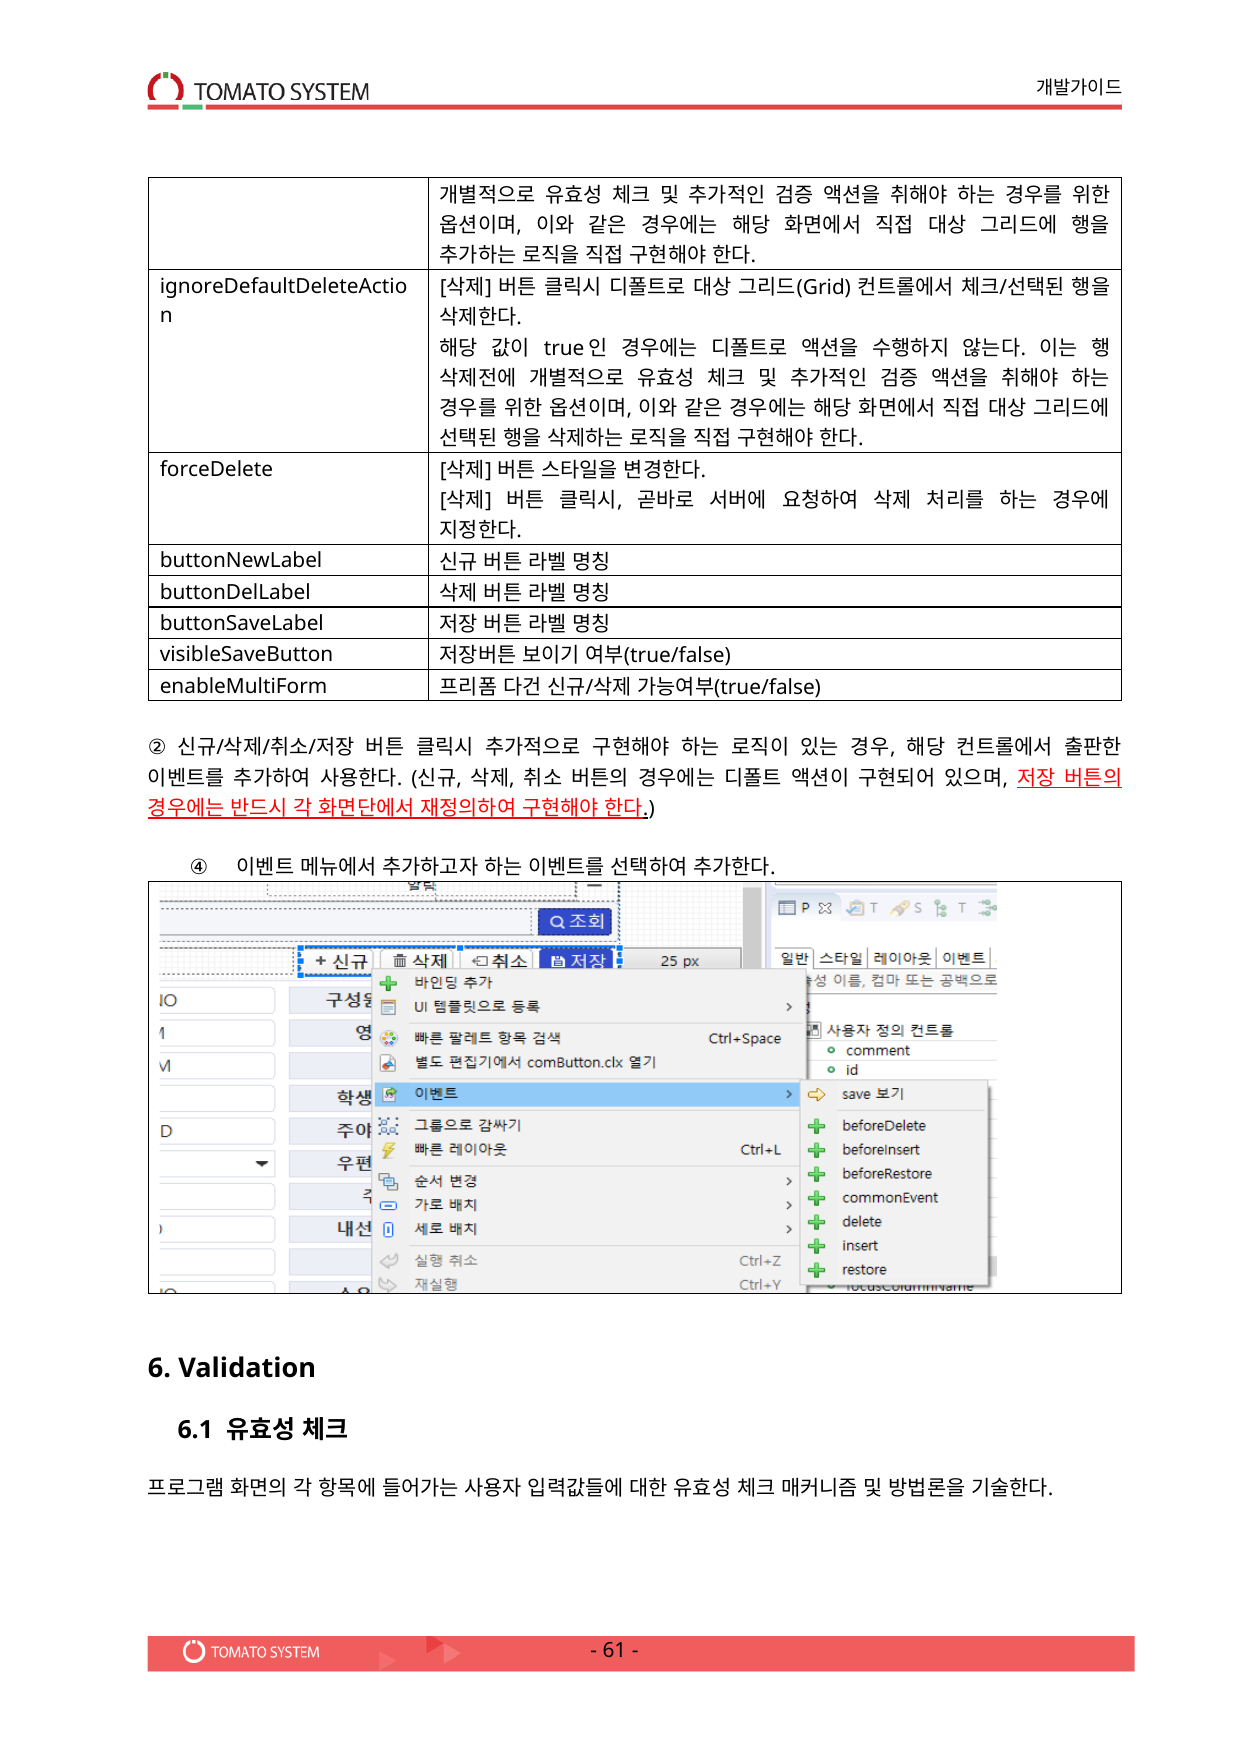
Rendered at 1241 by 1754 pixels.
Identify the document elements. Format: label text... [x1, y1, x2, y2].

picture [147, 1636, 1135, 1672]
table_cell ignoreDefaultDeleteAction [149, 270, 428, 452]
table_header [149, 882, 159, 1293]
picture [159, 882, 997, 1293]
table_cell 저장 버튼 라벨 명칭 [429, 608, 1121, 638]
table_cell [삭제] 버튼 스타일을 변경한다. [삭제] 버튼 클릭시, 곧바로 서버에 요청하여 삭제 처리를 하는 경우에 지정한다. [429, 453, 1121, 544]
table_cell buttonDelLabel [149, 576, 428, 606]
table_cell visibleSaveButton [149, 639, 428, 669]
list 이벤트 메뉴에서 추가하고자 하는 이벤트를 선택하여 추가한다. [189, 851, 1122, 881]
subtitle 유효성 체크 [177, 1410, 1122, 1446]
text ② 신규/삭제/취소/저장 버튼 클릭시 추가적으로 구현해야 하는 로직이 있는 경우, 해당 컨트롤에서 출판한 이벤트를 추가하여 사용한다. (신규, 삭제, 취소 버튼의 경우에는 디폴트 액션이 구현되어 있으며, 저장 버튼의 경우에는 반드시 각 화면단에서 재정의하여 구현해야 한다.) [148, 731, 1122, 821]
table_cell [429, 178, 1121, 269]
table_cell [삭제] 버튼 클릭시 디폴트로 대상 그리드(Grid) 컨트롤에서 체크/선택된 행을 삭제한다. 해당 값이 true인 경우에는 디폴트로 액션을 수행하지 않는다. 이는 행 삭제전에 개별적으로 유효성 체크 및 추가적인 검증 액션을 취해야 하는 경우를 위한 옵션이며, 이와 같은 경우에는 해당 화면에서 직접 대상 그리드에 선택된 행을 삭제하는 로직을 직접 구현해야 한다. [429, 270, 1121, 452]
table_cell 저장버튼 보이기 여부(true/false) [429, 639, 1121, 669]
subtitle Validation [148, 1348, 1122, 1385]
table_cell 삭제 버튼 라벨 명칭 [429, 576, 1121, 606]
table_cell enableMultiForm [149, 670, 428, 700]
table_header [997, 882, 1121, 1293]
table_cell buttonNewLabel [149, 545, 428, 575]
table_cell forceDelete [149, 453, 428, 544]
text 프로그램 화면의 각 항목에 들어가는 사용자 입력값들에 대한 유효성 체크 매커니즘 및 방법론을 기술한다. [148, 1471, 1122, 1502]
picture [147, 72, 1123, 112]
table_cell 신규 버튼 라벨 명칭 [429, 545, 1121, 575]
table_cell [149, 178, 428, 269]
table_cell 프리폼 다건 신규/삭제 가능여부(true/false) [429, 670, 1121, 700]
table_cell buttonSaveLabel [149, 608, 428, 638]
